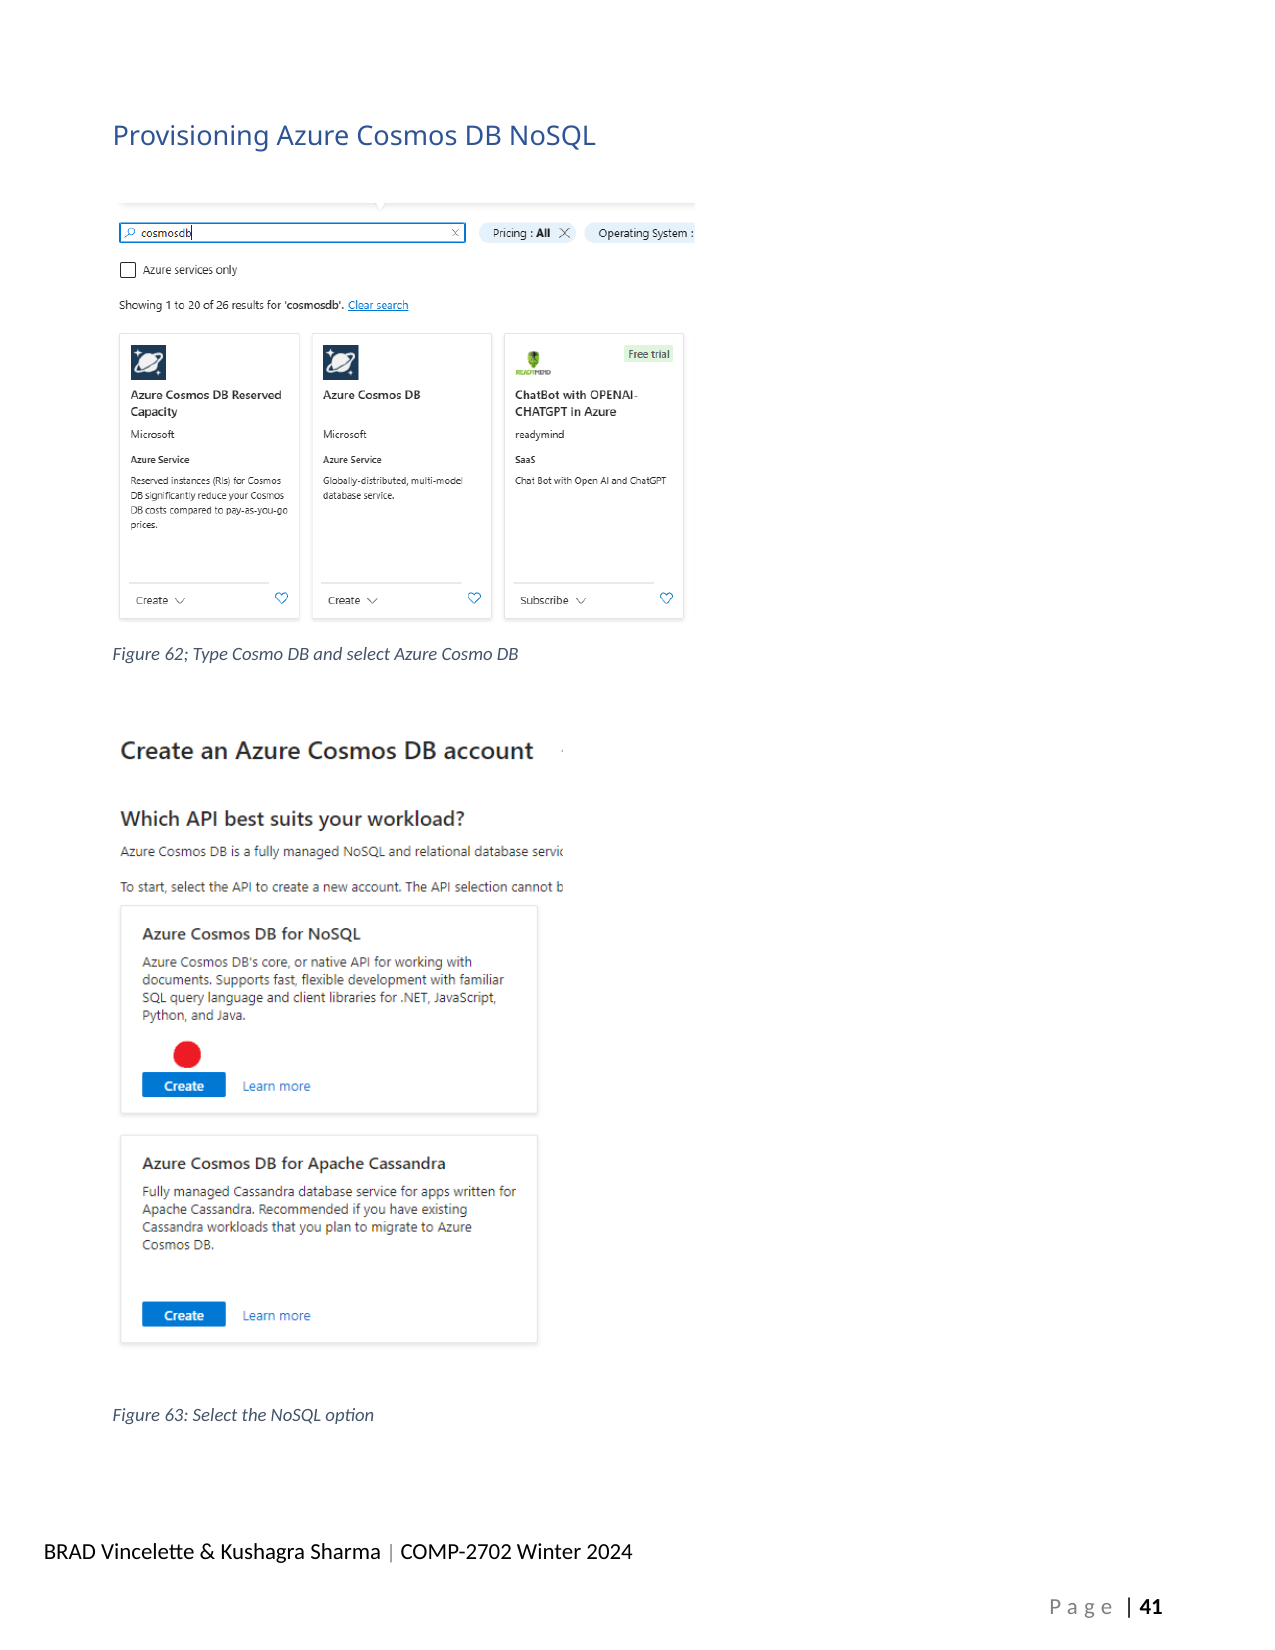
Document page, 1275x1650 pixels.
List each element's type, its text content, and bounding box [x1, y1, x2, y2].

text Figure ; Type Cosmo DB and select Azure Cosmo DB [112, 642, 1162, 665]
picture [112, 732, 563, 1385]
picture [112, 203, 695, 623]
text Figure : Select the NoSQL option [112, 1403, 1162, 1426]
subtitle Provisioning Azure Cosmos DB NoSQL [112, 117, 1162, 153]
